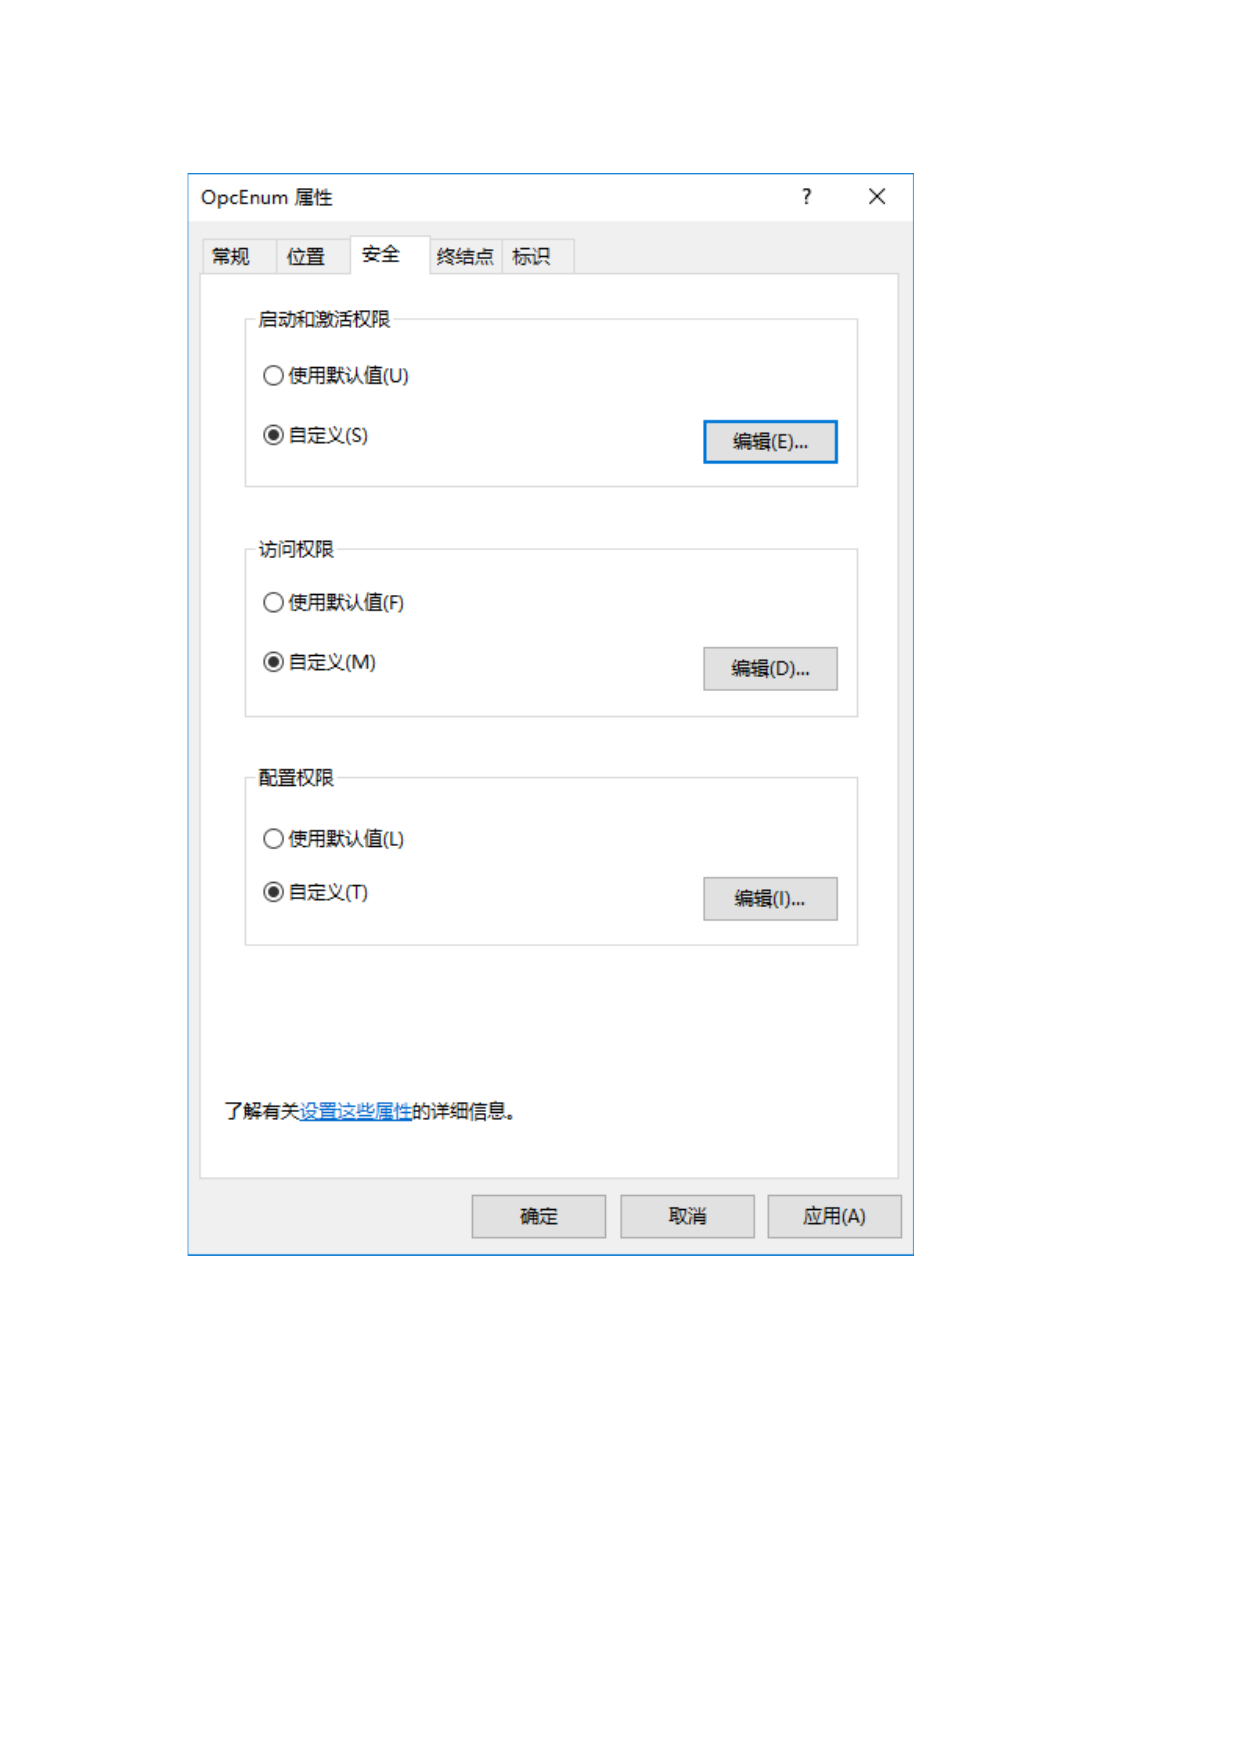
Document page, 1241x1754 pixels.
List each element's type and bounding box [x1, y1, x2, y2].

picture [187, 173, 914, 1256]
